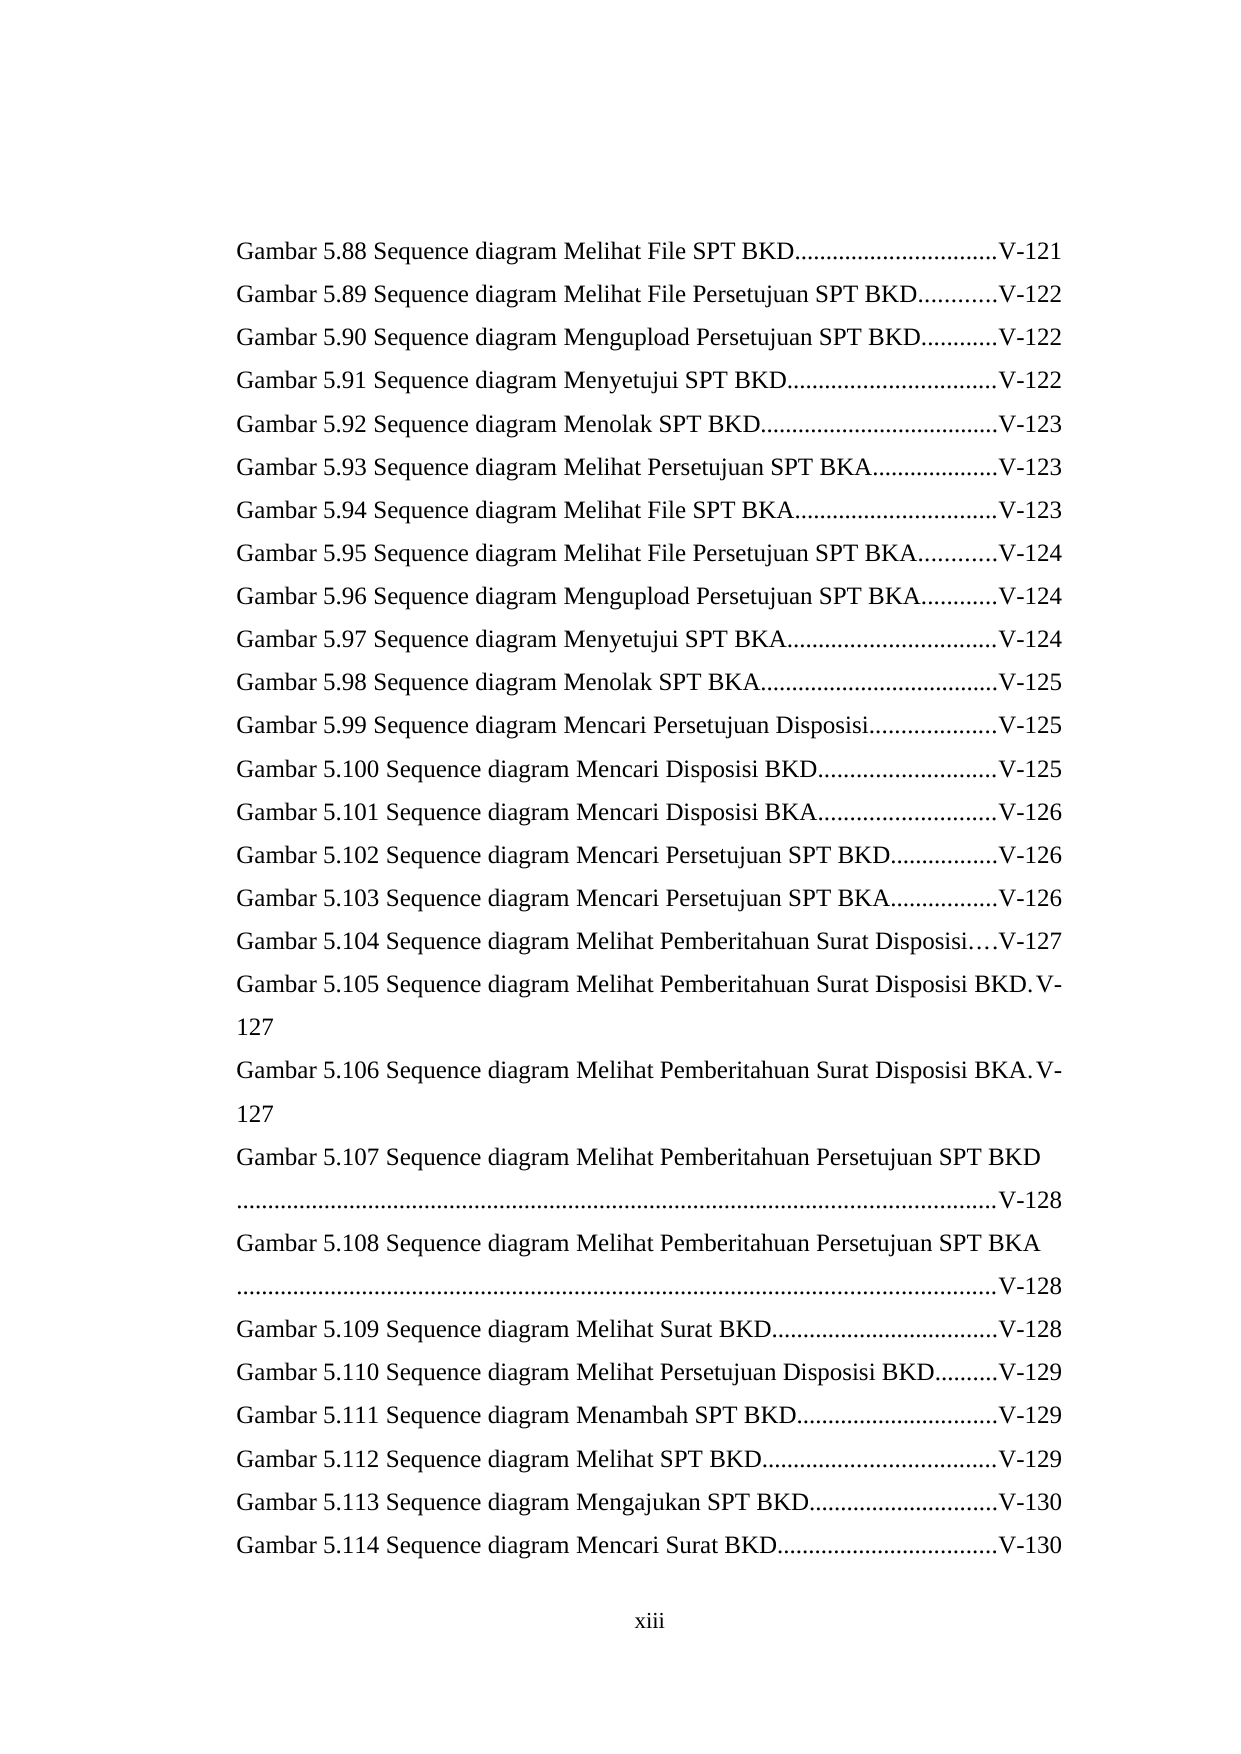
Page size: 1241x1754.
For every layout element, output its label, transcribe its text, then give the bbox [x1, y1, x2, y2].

text Gambar 5.95 Sequence diagram Melihat File Persetujuan SPT BKA V-124 [236, 538, 1063, 567]
text Gambar 5.103 Sequence diagram Mencari Persetujuan SPT BKA V-126 [236, 883, 1063, 912]
text Gambar 5.110 Sequence diagram Melihat Persetujuan Disposisi BKD V-129 [236, 1357, 1063, 1386]
text Gambar 5.100 Sequence diagram Mencari Disposisi BKD V-125 [236, 754, 1063, 782]
text Gambar 5.94 Sequence diagram Melihat File SPT BKA V-123 [236, 495, 1063, 524]
text Gambar 5.91 Sequence diagram Menyetujui SPT BKD V-122 [236, 366, 1063, 394]
text Gambar 5.99 Sequence diagram Mencari Persetujuan Disposisi V-125 [236, 711, 1063, 739]
text Gambar 5.96 Sequence diagram Mengupload Persetujuan SPT BKA V-124 [236, 581, 1063, 610]
text Gambar 5.89 Sequence diagram Melihat File Persetujuan SPT BKD V-122 [236, 279, 1063, 308]
text Gambar 5.102 Sequence diagram Mencari Persetujuan SPT BKD V-126 [236, 840, 1063, 869]
text Gambar 5.93 Sequence diagram Melihat Persetujuan SPT BKA V-123 [236, 452, 1063, 481]
text Gambar 5.104 Sequence diagram Melihat Pemberitahuan Surat Disposisi V-127 [236, 926, 1063, 955]
text Gambar 5.112 Sequence diagram Melihat SPT BKD V-129 [236, 1444, 1063, 1472]
text Gambar 5.92 Sequence diagram Menolak SPT BKD V-123 [236, 409, 1063, 437]
text Gambar 5.111 Sequence diagram Menambah SPT BKD V-129 [236, 1401, 1063, 1429]
text Gambar 5.105 Sequence diagram Melihat Pemberitahuan Surat Disposisi BKD V-127 [236, 969, 1063, 1041]
text Gambar 5.98 Sequence diagram Menolak SPT BKA V-125 [236, 667, 1063, 696]
text Gambar 5.106 Sequence diagram Melihat Pemberitahuan Surat Disposisi BKA V-127 [236, 1056, 1063, 1127]
text Gambar 5.107 Sequence diagram Melihat Pemberitahuan Persetujuan SPT BKD V-128 [236, 1142, 1063, 1214]
text Gambar 5.109 Sequence diagram Melihat Surat BKD V-128 [236, 1314, 1063, 1343]
text Gambar 5.97 Sequence diagram Menyetujui SPT BKA V-124 [236, 624, 1063, 653]
text Gambar 5.101 Sequence diagram Mencari Disposisi BKA V-126 [236, 797, 1063, 826]
text Gambar 5.113 Sequence diagram Mengajukan SPT BKD V-130 [236, 1487, 1063, 1516]
text Gambar 5.114 Sequence diagram Mencari Surat BKD V-130 [236, 1530, 1063, 1559]
text Gambar 5.90 Sequence diagram Mengupload Persetujuan SPT BKD V-122 [236, 322, 1063, 351]
text Gambar 5.108 Sequence diagram Melihat Pemberitahuan Persetujuan SPT BKA V-128 [236, 1228, 1063, 1300]
text Gambar 5.88 Sequence diagram Melihat File SPT BKD V-121 [236, 236, 1063, 265]
